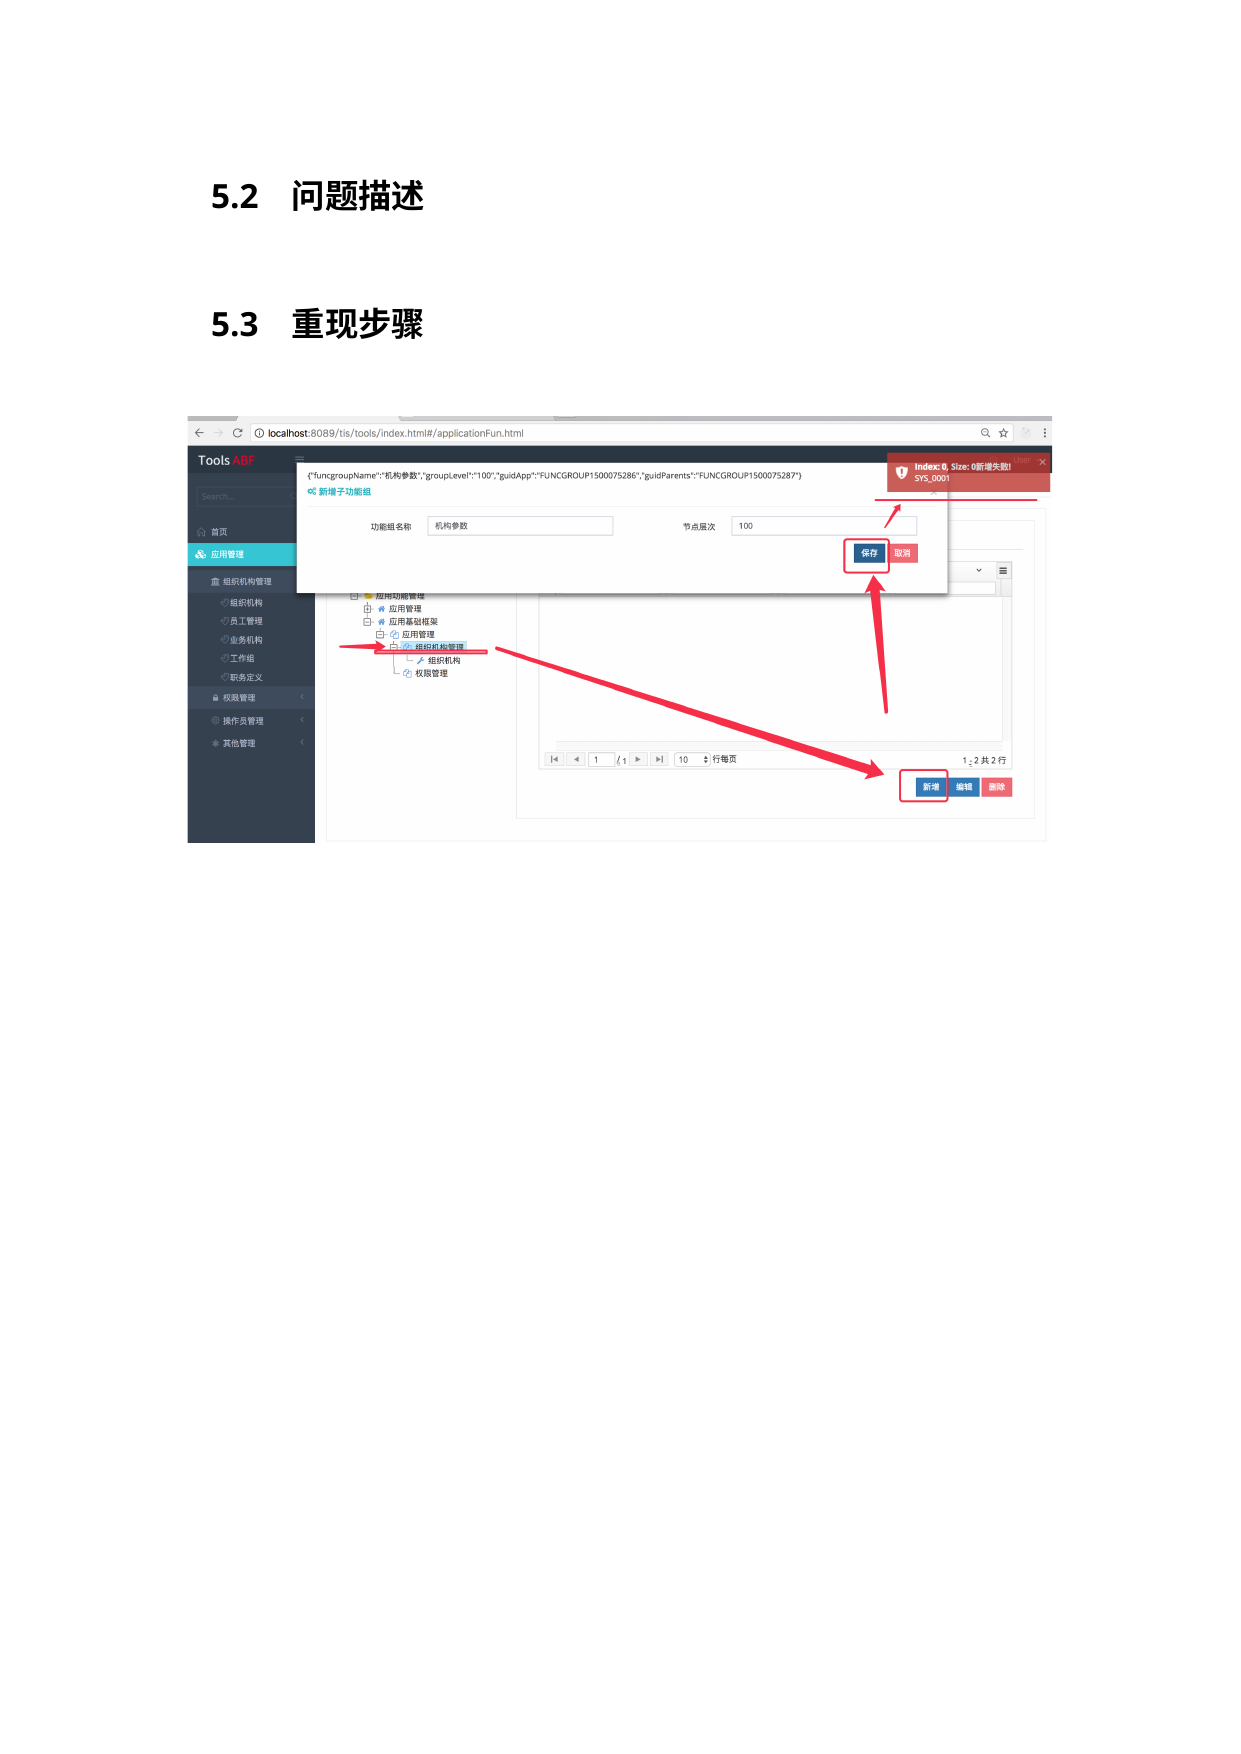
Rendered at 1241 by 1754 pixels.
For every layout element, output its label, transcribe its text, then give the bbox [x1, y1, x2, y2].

subtitle 重现步骤 [211, 289, 1053, 354]
picture [187, 416, 1053, 843]
subtitle 问题描述 [211, 162, 1053, 227]
